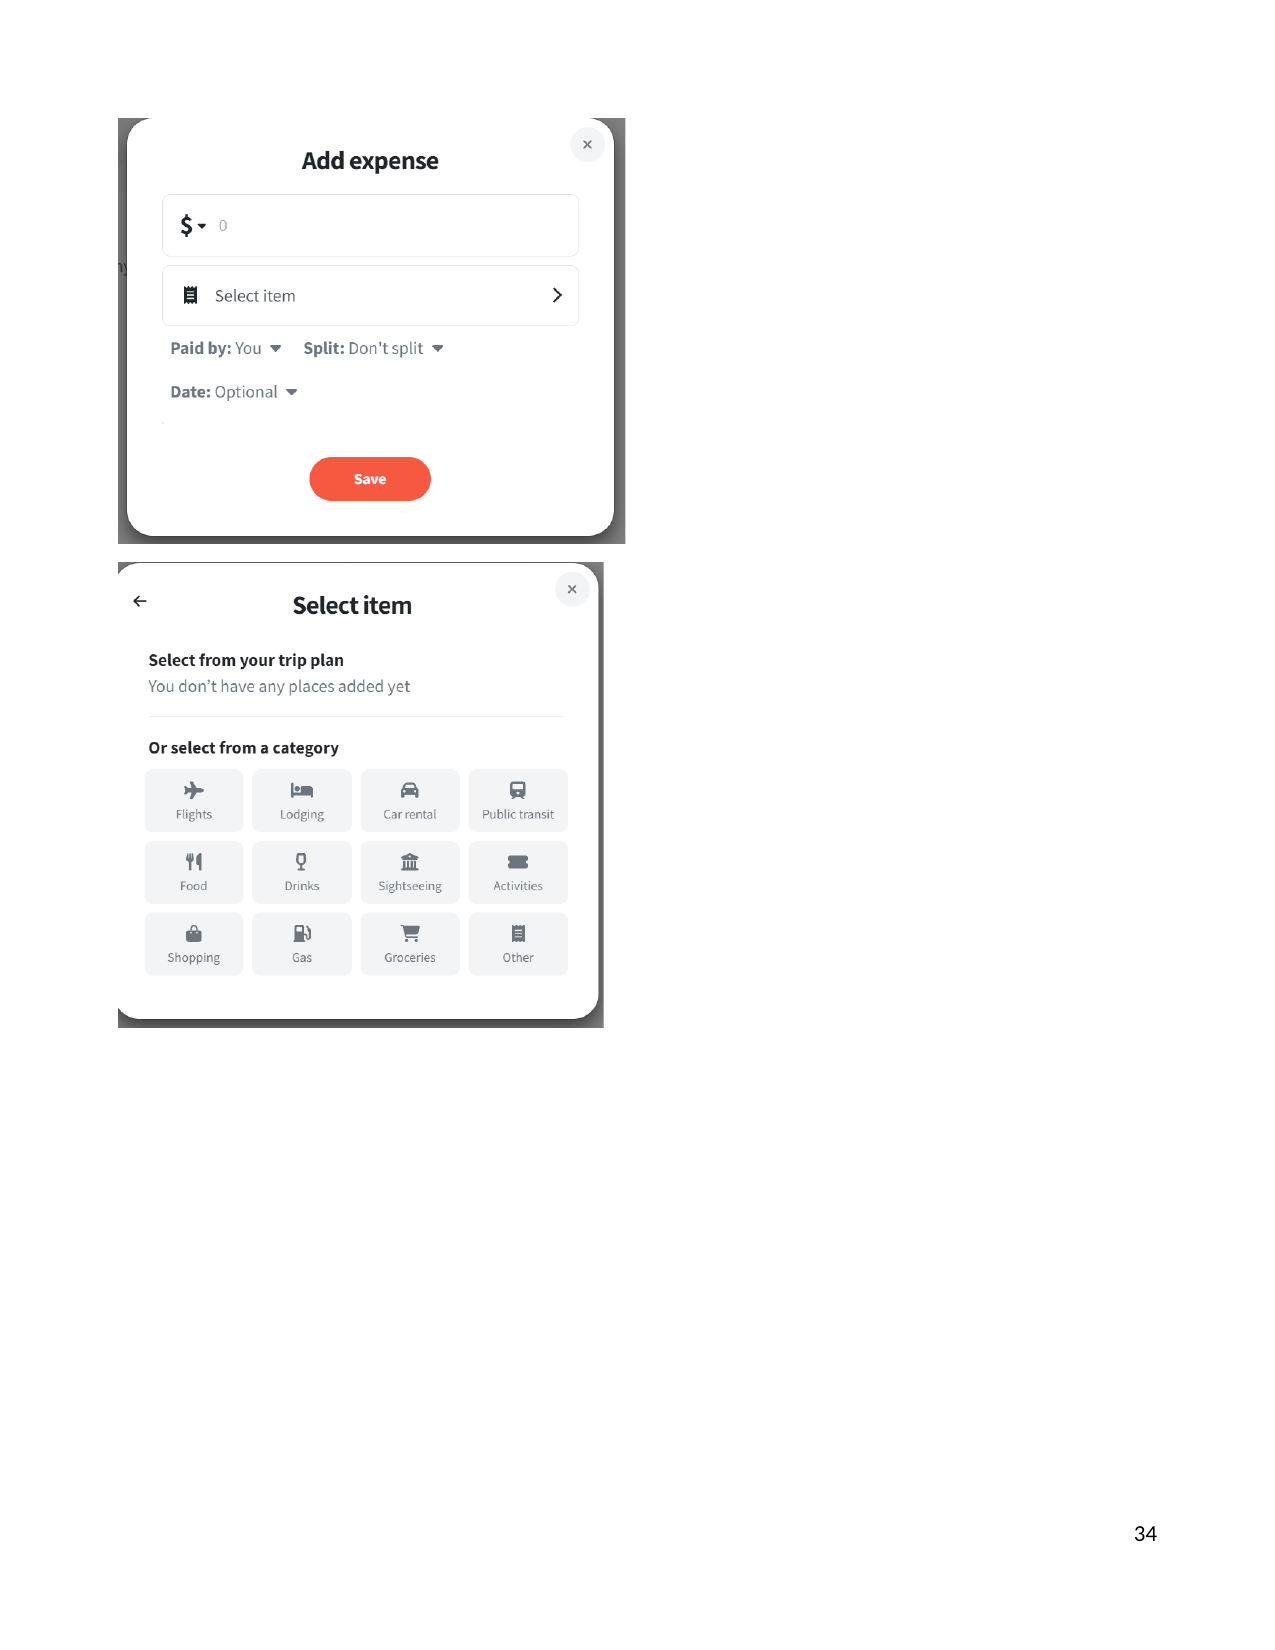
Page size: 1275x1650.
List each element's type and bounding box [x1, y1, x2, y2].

picture [118, 562, 604, 1028]
picture [118, 118, 626, 544]
